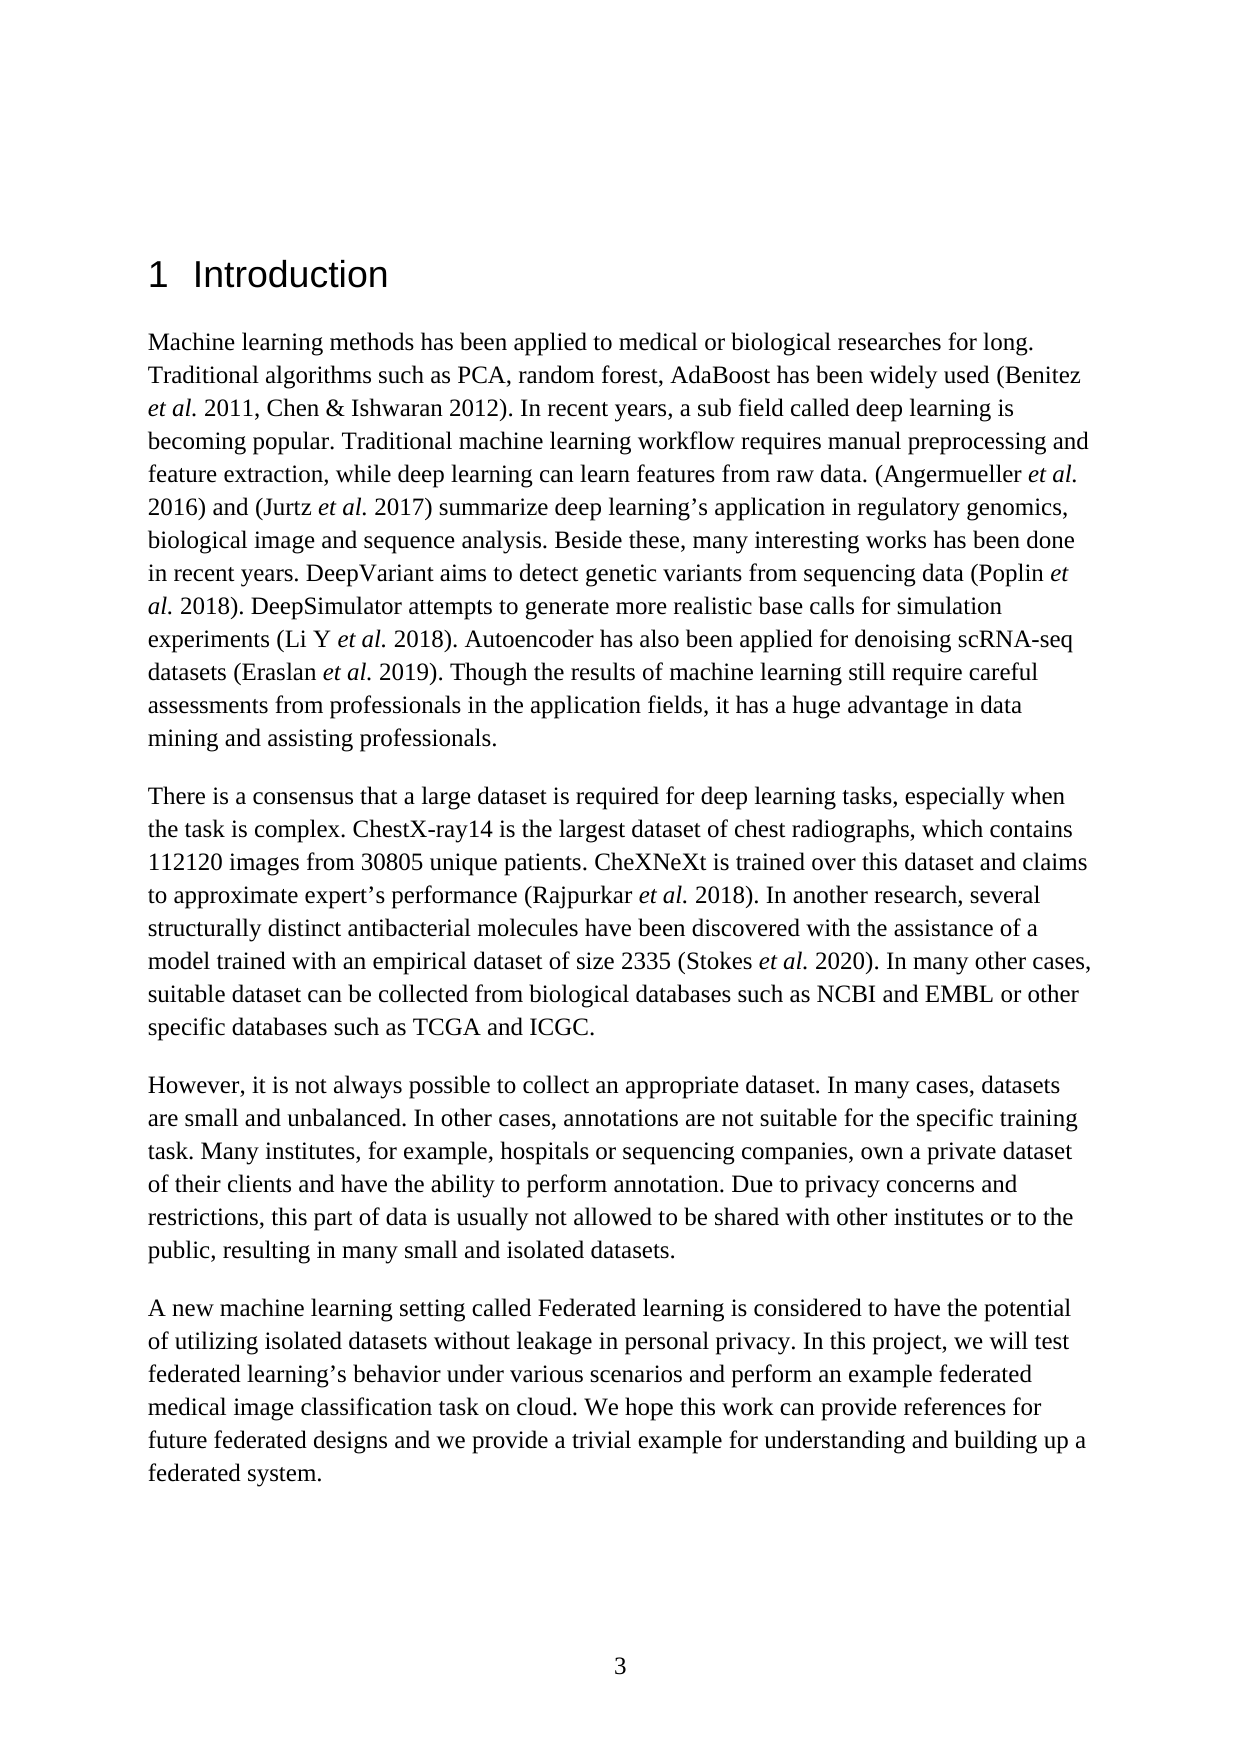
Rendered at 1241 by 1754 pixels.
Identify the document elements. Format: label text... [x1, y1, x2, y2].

text There is a consensus that a large dataset is required for deep learning tasks, especially when the task is complex. ChestX-ray14 is the largest dataset of chest radiographs, which contains 112120 images from 30805 unique patients. CheXNeXt is trained over this dataset and claims to approximate expert’s performance (Rajpurkar et al. 2018). In another research, several structurally distinct antibacterial molecules have been discovered with the assistance of a model trained with an empirical dataset of size 2335 (Stokes et al. 2020). In many other cases, suitable dataset can be collected from biological databases such as NCBI and EMBL or other specific databases such as TCGA and ICGC. [148, 781, 1092, 1041]
text A new machine learning setting called Federated learning is considered to have the potential of utilizing isolated datasets without leakage in personal privacy. In this project, we will test federated learning’s behavior under various scenarios and perform an example federated medical image classification task on cloud. We hope this work can provide references for future federated designs and we provide a trivial example for understanding and building up a federated system. [148, 1293, 1092, 1487]
text However, it is not always possible to collect an appropriate dataset. In many cases, datasets are small and unbalanced. In other cases, annotations are not suitable for the specific training task. Many institutes, for example, hospitals or sequencing companies, own a private dataset of their clients and have the ability to perform annotation. Due to privacy concerns and restrictions, this part of data is usually not allowed to be shared with other institutes or to the public, resulting in many small and isolated datasets. [148, 1070, 1092, 1264]
text Machine learning methods has been applied to medical or biological researches for long. Traditional algorithms such as PCA, random forest, AdaBoost has been widely used (Benitez et al. 2011, Chen & Ishwaran 2012). In recent years, a sub field called deep learning is becoming popular. Traditional machine learning workflow requires manual preprocessing and feature extraction, while deep learning can learn features from raw data. (Angermueller et al. 2016) and (Jurtz et al. 2017) summarize deep learning’s application in regulatory genomics, biological image and sequence analysis. Beside these, many interesting works has been done in recent years. DeepVariant aims to detect genetic variants from sequencing data (Poplin et al. 2018). DeepSimulator attempts to generate more realistic base calls for simulation experiments (Li Y et al. 2018). Autoencoder has also been applied for denoising scRNA-seq datasets (Eraslan et al. 2019). Though the results of machine learning still require careful assessments from professionals in the application fields, it has a huge advantage in data mining and assisting professionals. [148, 327, 1092, 752]
subtitle Introduction [148, 252, 1092, 295]
